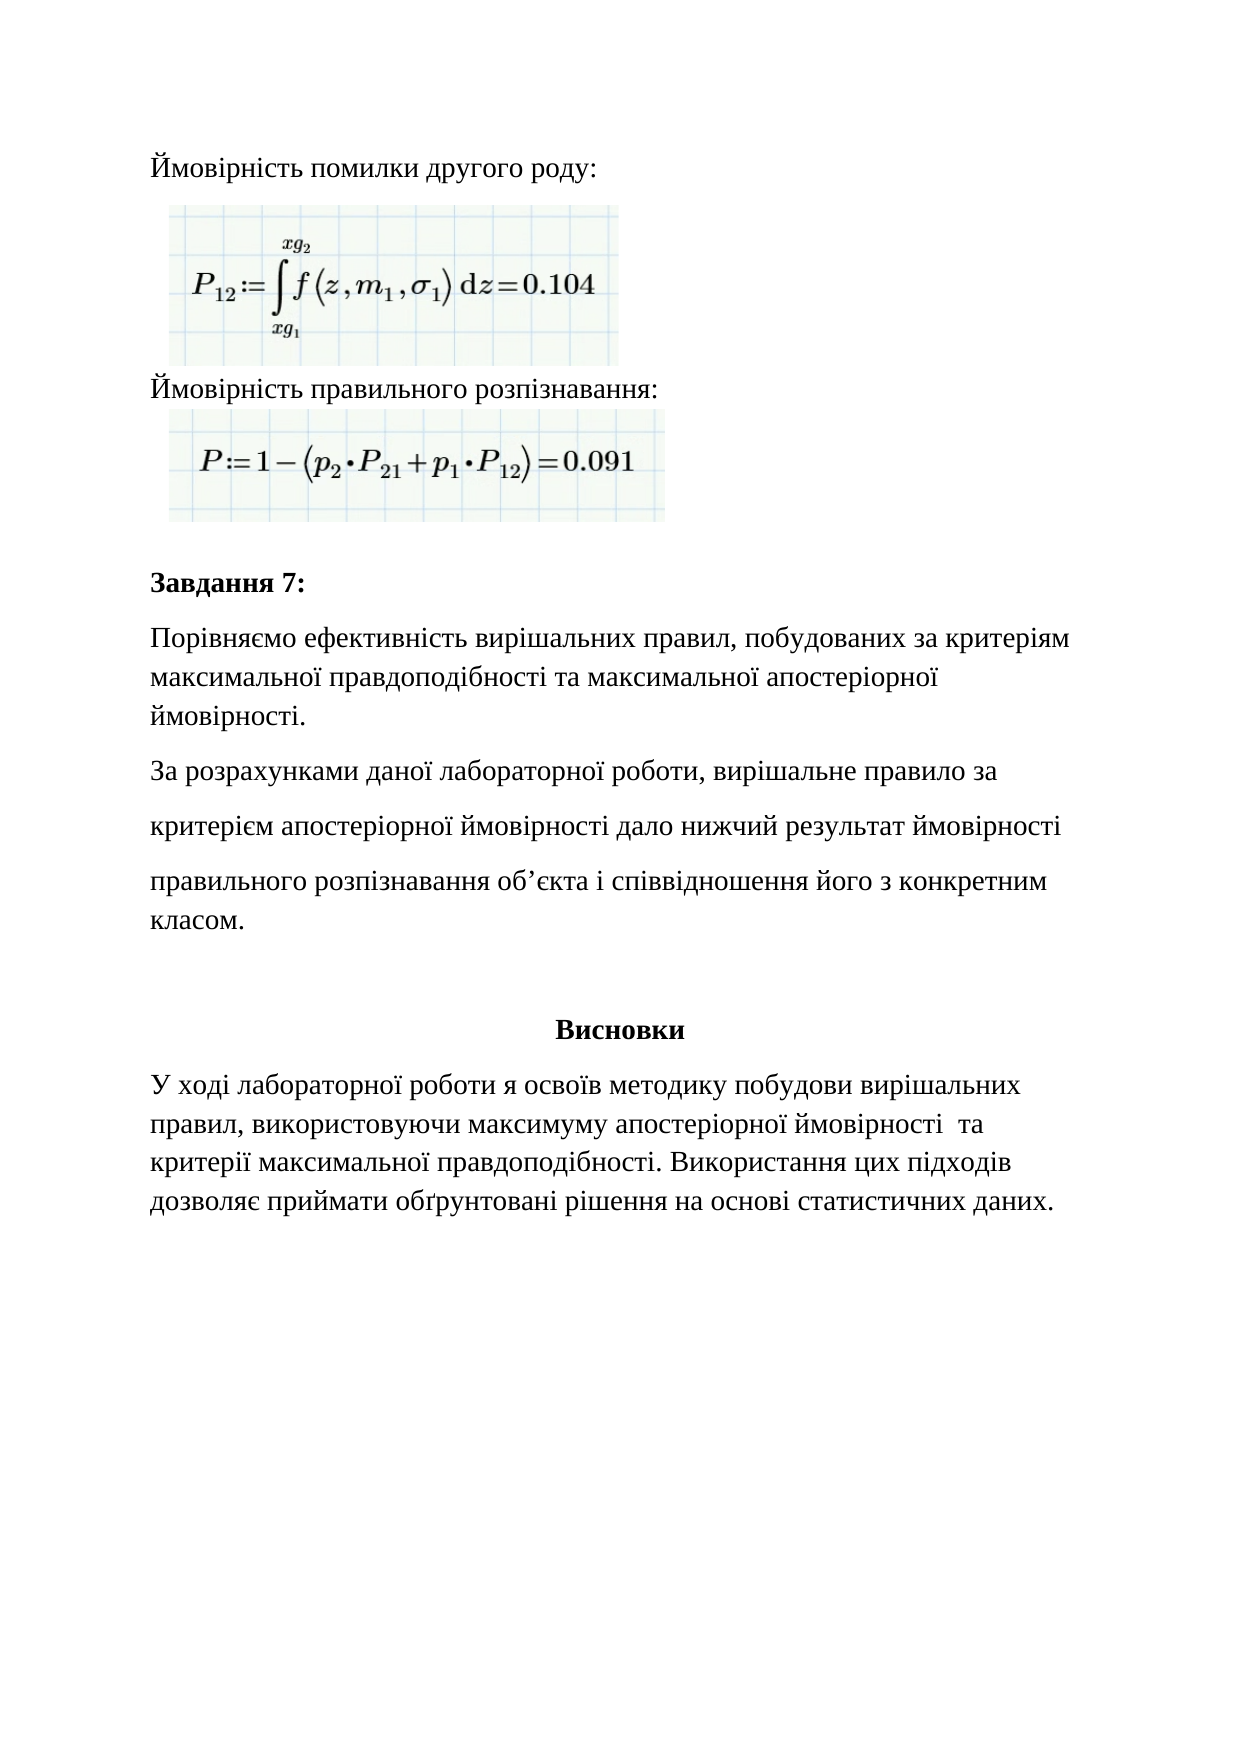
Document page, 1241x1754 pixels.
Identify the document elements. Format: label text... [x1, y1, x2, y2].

text правильного розпізнавання об’єкта і співвідношення його з конкретним класом. [150, 863, 1090, 935]
list Завдання 7: [150, 565, 1090, 599]
text У ході лабораторної роботи я освоїв методику побудови вирішальних правил, використовуючи максимуму апостеріорної ймовірності та критерії максимальної правдоподібності. Використання цих підходів дозволяє приймати обґрунтовані рішення на основі статистичних даних. [150, 1067, 1090, 1217]
text Порівняємо ефективність вирішальних правил, побудованих за критеріям максимальної правдоподібності та максимальної апостеріорної ймовірності. [150, 621, 1090, 731]
text Ймовірність помилки другого роду: [150, 150, 1090, 183]
text Висновки [150, 1012, 1090, 1046]
text За розрахунками даної лабораторної роботи, вирішальне правило за [150, 753, 1090, 786]
text критерієм апостеріорної ймовірності дало нижчий результат ймовірності [150, 808, 1090, 842]
list Ймовірність правильного розпізнавання: [150, 371, 1090, 404]
